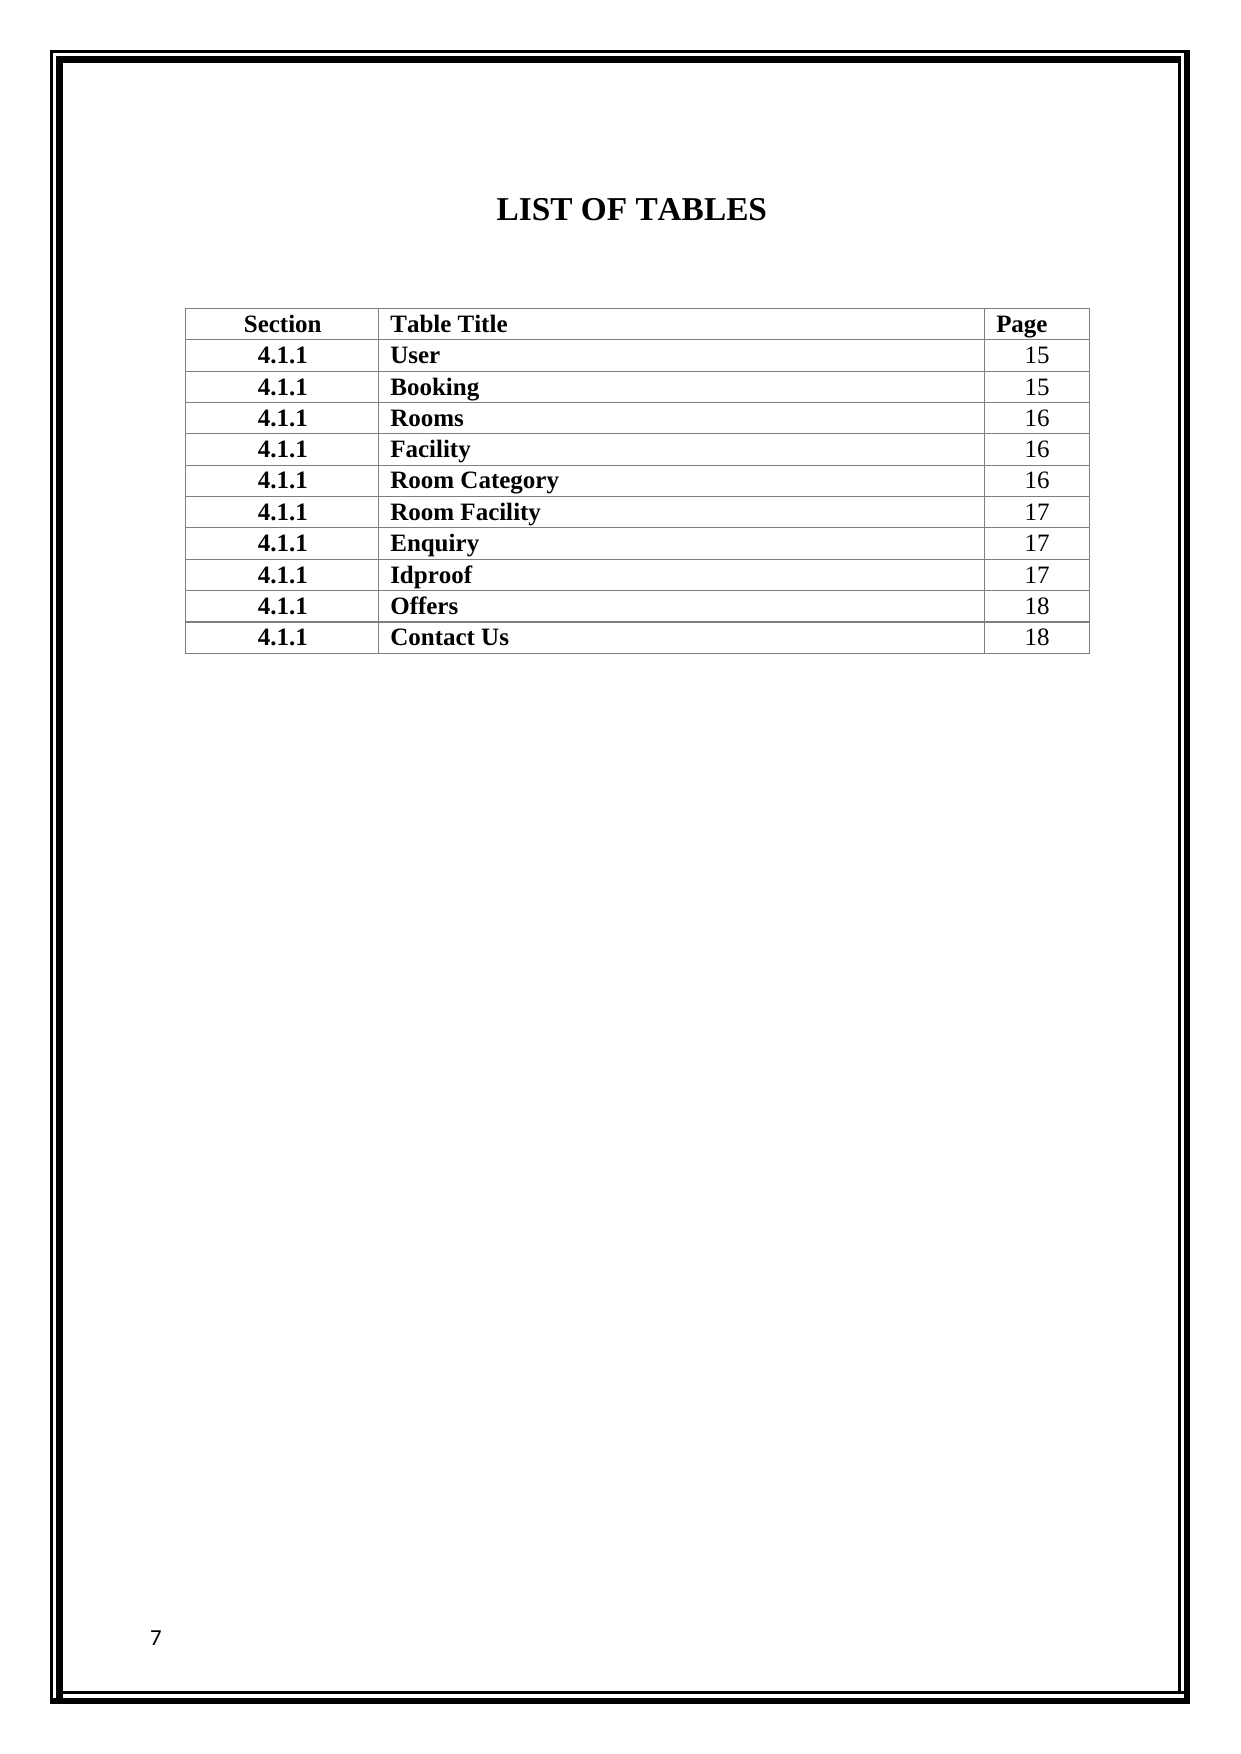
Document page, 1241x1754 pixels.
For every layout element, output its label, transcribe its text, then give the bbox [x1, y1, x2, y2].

table_cell 16 [985, 466, 1089, 496]
table_cell Booking [379, 372, 984, 402]
text LIST OF TABLES [234, 189, 1029, 227]
table_cell 18 [985, 623, 1089, 653]
table_cell 15 [985, 340, 1089, 371]
table_cell Offers [379, 591, 984, 621]
table_header Table Title [379, 309, 984, 339]
table_cell Facility [379, 434, 984, 464]
table_cell Contact Us [379, 623, 984, 653]
table_cell 4.1.1 [186, 623, 378, 653]
table_cell 4.1.1 [186, 528, 378, 559]
table_cell Idproof [379, 560, 984, 590]
table_cell 16 [985, 434, 1089, 464]
table_cell 4.1.1 [186, 591, 378, 621]
table_cell 4.1.1 [186, 434, 378, 464]
table_cell Rooms [379, 403, 984, 433]
table_cell 18 [985, 591, 1089, 621]
table_cell 15 [985, 372, 1089, 402]
table_cell 16 [985, 403, 1089, 433]
table_cell User [379, 340, 984, 371]
table_cell 4.1.1 [186, 340, 378, 371]
table_cell 17 [985, 528, 1089, 559]
table_cell 17 [985, 560, 1089, 590]
table_cell Room Facility [379, 497, 984, 527]
table_cell 17 [985, 497, 1089, 527]
table_cell 4.1.1 [186, 403, 378, 433]
table_cell Room Category [379, 466, 984, 496]
table_cell 4.1.1 [186, 497, 378, 527]
table_cell 4.1.1 [186, 560, 378, 590]
table_header Page [985, 309, 1089, 339]
table_cell 4.1.1 [186, 372, 378, 402]
table_header Section [186, 309, 378, 339]
table_cell Enquiry [379, 528, 984, 559]
table_cell 4.1.1 [186, 466, 378, 496]
